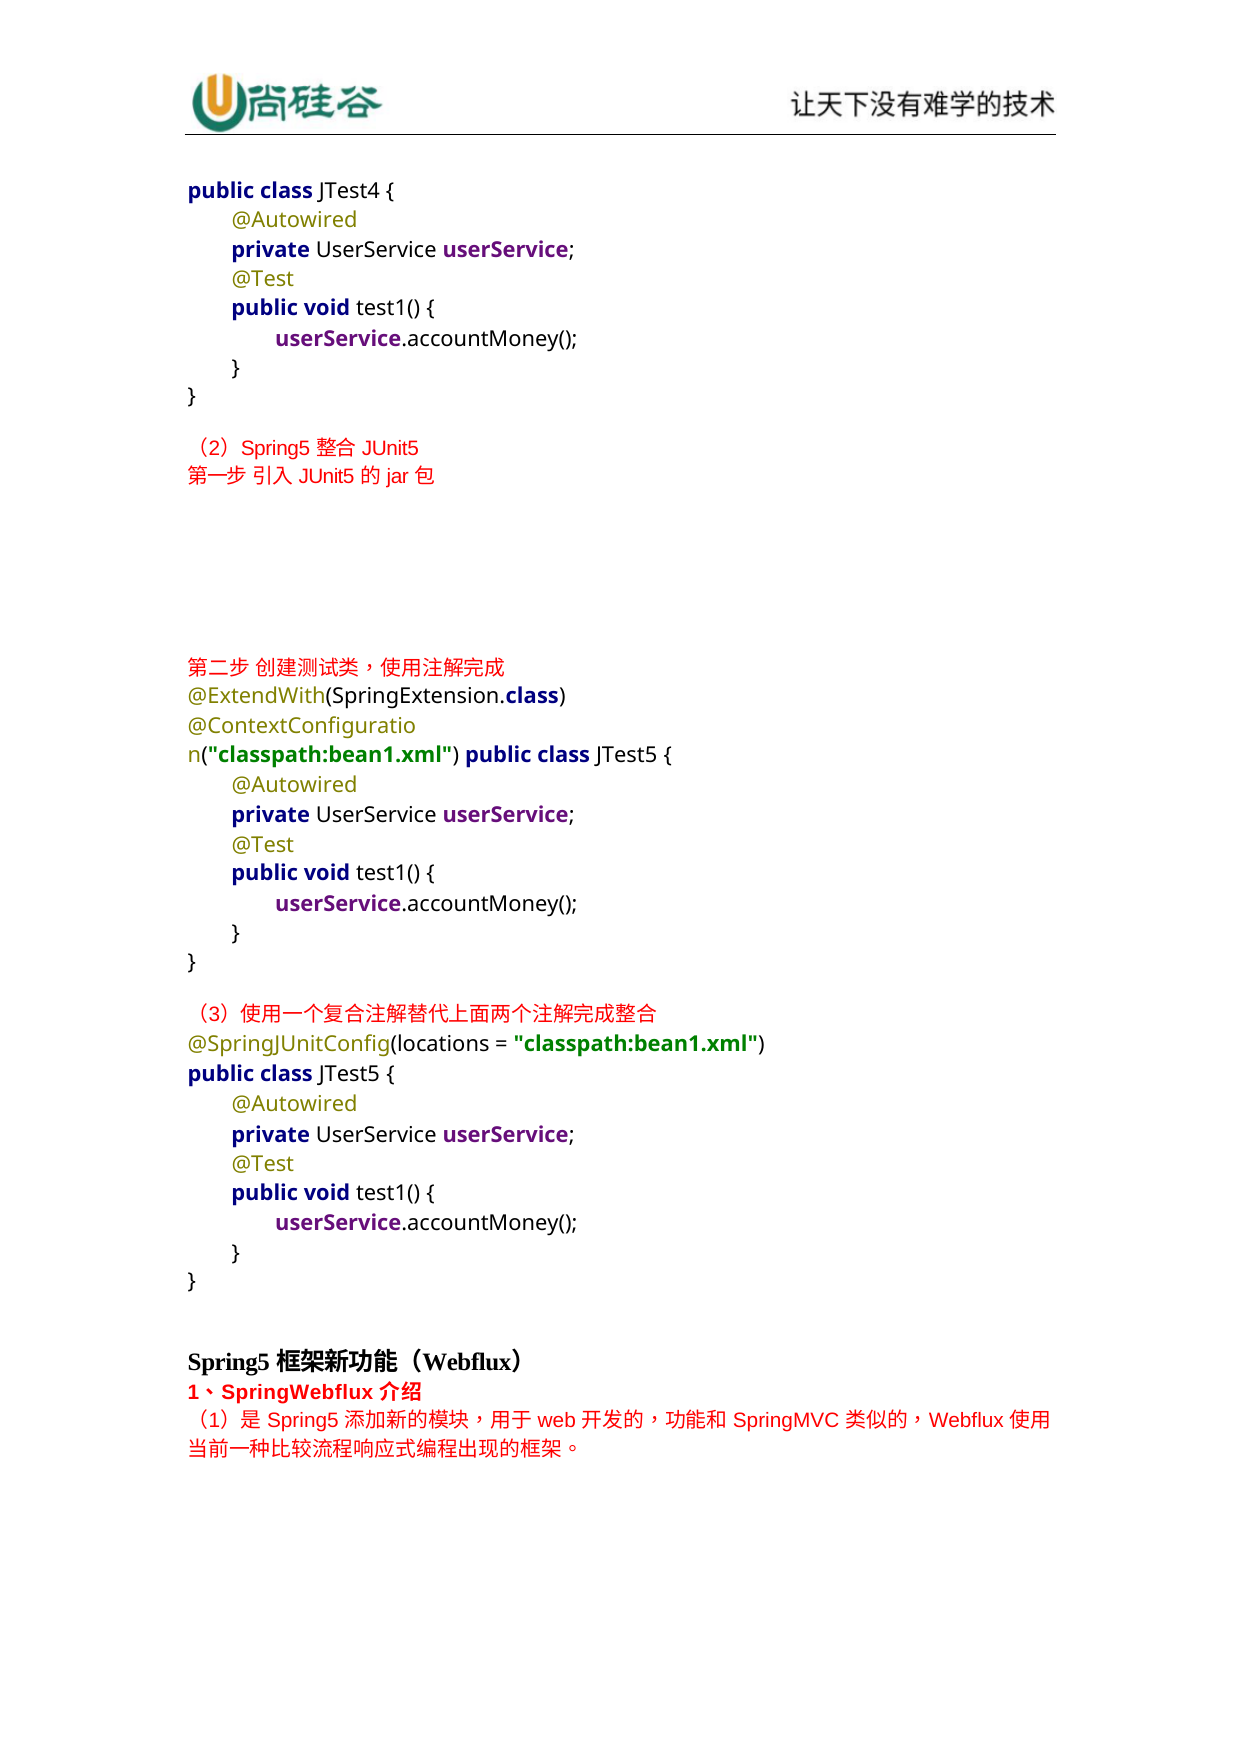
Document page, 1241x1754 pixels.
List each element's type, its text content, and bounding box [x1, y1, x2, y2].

text 1、SpringWebflux 介绍 [187, 1377, 1060, 1405]
text userService.accountMoney(); } [231, 888, 583, 947]
text 第二步 创建测试类，使用注解完成@ExtendWith(SpringExtension.class) @ContextConfiguration("classpath:bean1.xml") public class JTest5 { [187, 652, 682, 769]
text private UserService userService; @Test [231, 799, 594, 858]
text public void test1() { [231, 858, 1060, 886]
text userService.accountMoney(); } [231, 323, 583, 382]
text } [187, 947, 1060, 975]
text } [187, 1266, 1060, 1294]
text private UserService userService; @Test [231, 234, 594, 293]
text 第一步 引入 JUnit5 的 jar 包 [187, 461, 1060, 489]
text Spring5 框架新功能（Webflux） [187, 1345, 1060, 1377]
text userService.accountMoney(); } [231, 1207, 583, 1266]
text @Autowired [231, 1089, 1060, 1117]
text （1）是 Spring5 添加新的模块，用于 web 开发的，功能和 SpringMVC 类似的，Webflux 使用当前一种比较流程响应式编程出现的框架。 [187, 1405, 1053, 1463]
text public void test1() { [231, 1178, 1060, 1206]
text （2）Spring5 整合 JUnit5 [187, 433, 1060, 461]
picture [190, 72, 1058, 134]
text public void test1() { [231, 293, 1060, 321]
text （3）使用一个复合注解替代上面两个注解完成整合@SpringJUnitConfig(locations = "classpath:bean1.xml") public class JTest5 { [187, 999, 780, 1088]
text @Autowired [231, 769, 1060, 798]
text private UserService userService; @Test [231, 1118, 594, 1178]
text } [187, 382, 1060, 409]
text public class JTest4 { @Autowired [187, 174, 429, 233]
